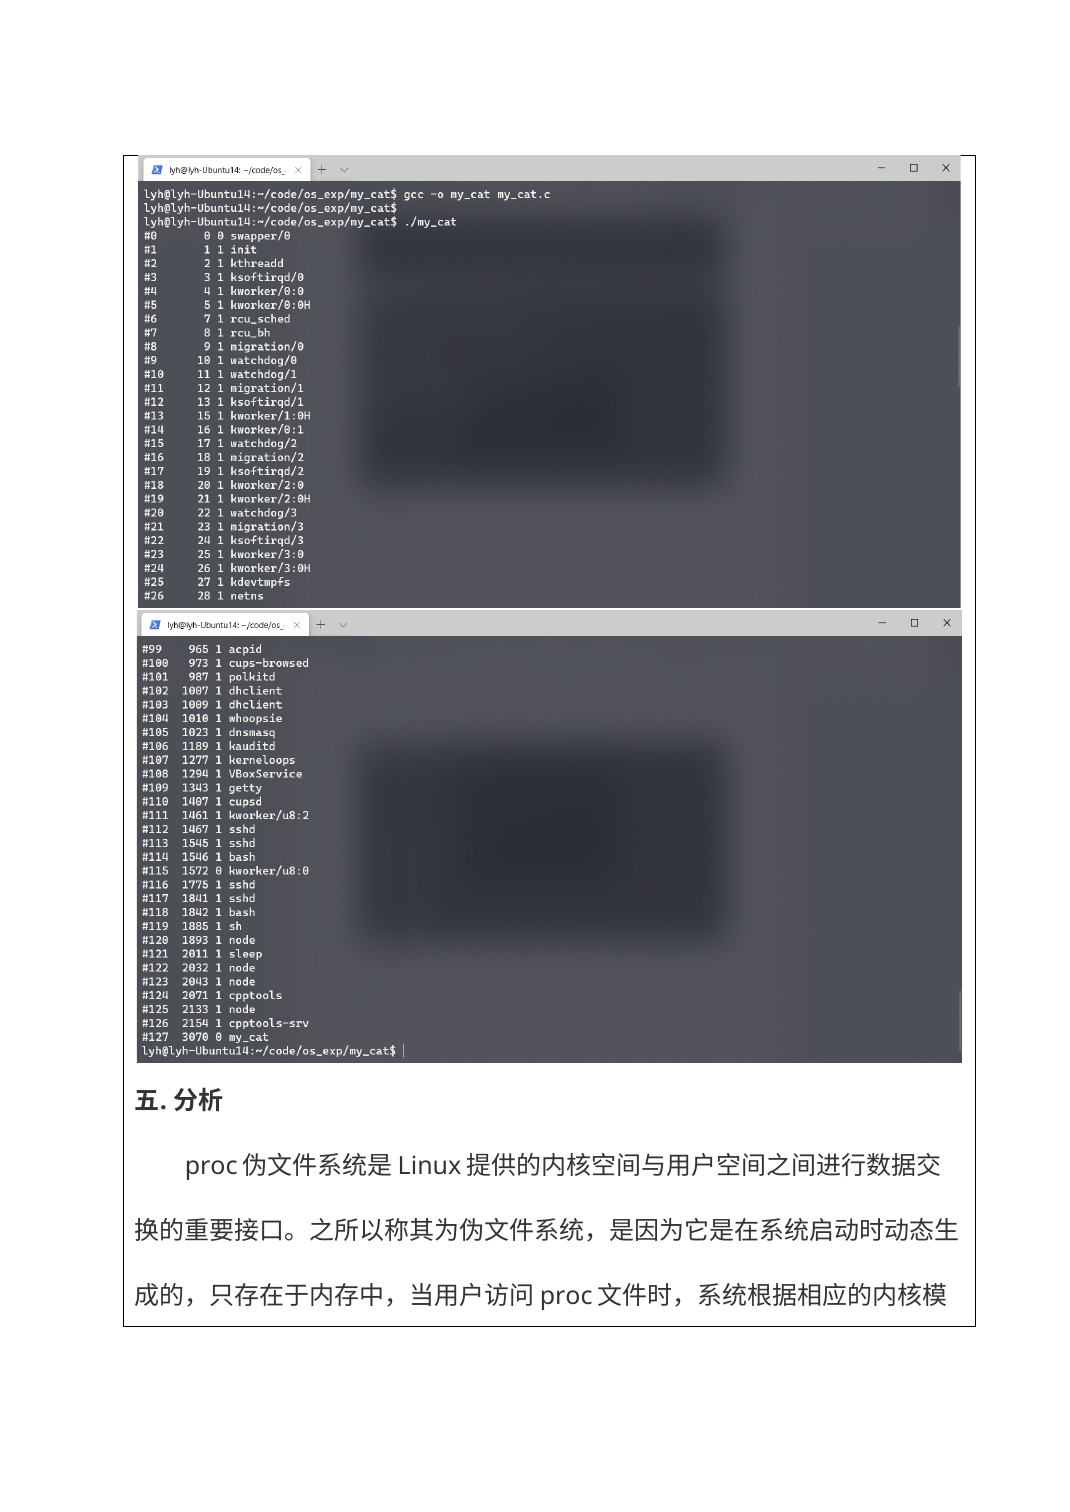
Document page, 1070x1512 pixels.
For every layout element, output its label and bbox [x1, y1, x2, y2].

picture [138, 155, 961, 608]
table_cell [124, 156, 975, 1326]
picture [136, 610, 962, 1063]
